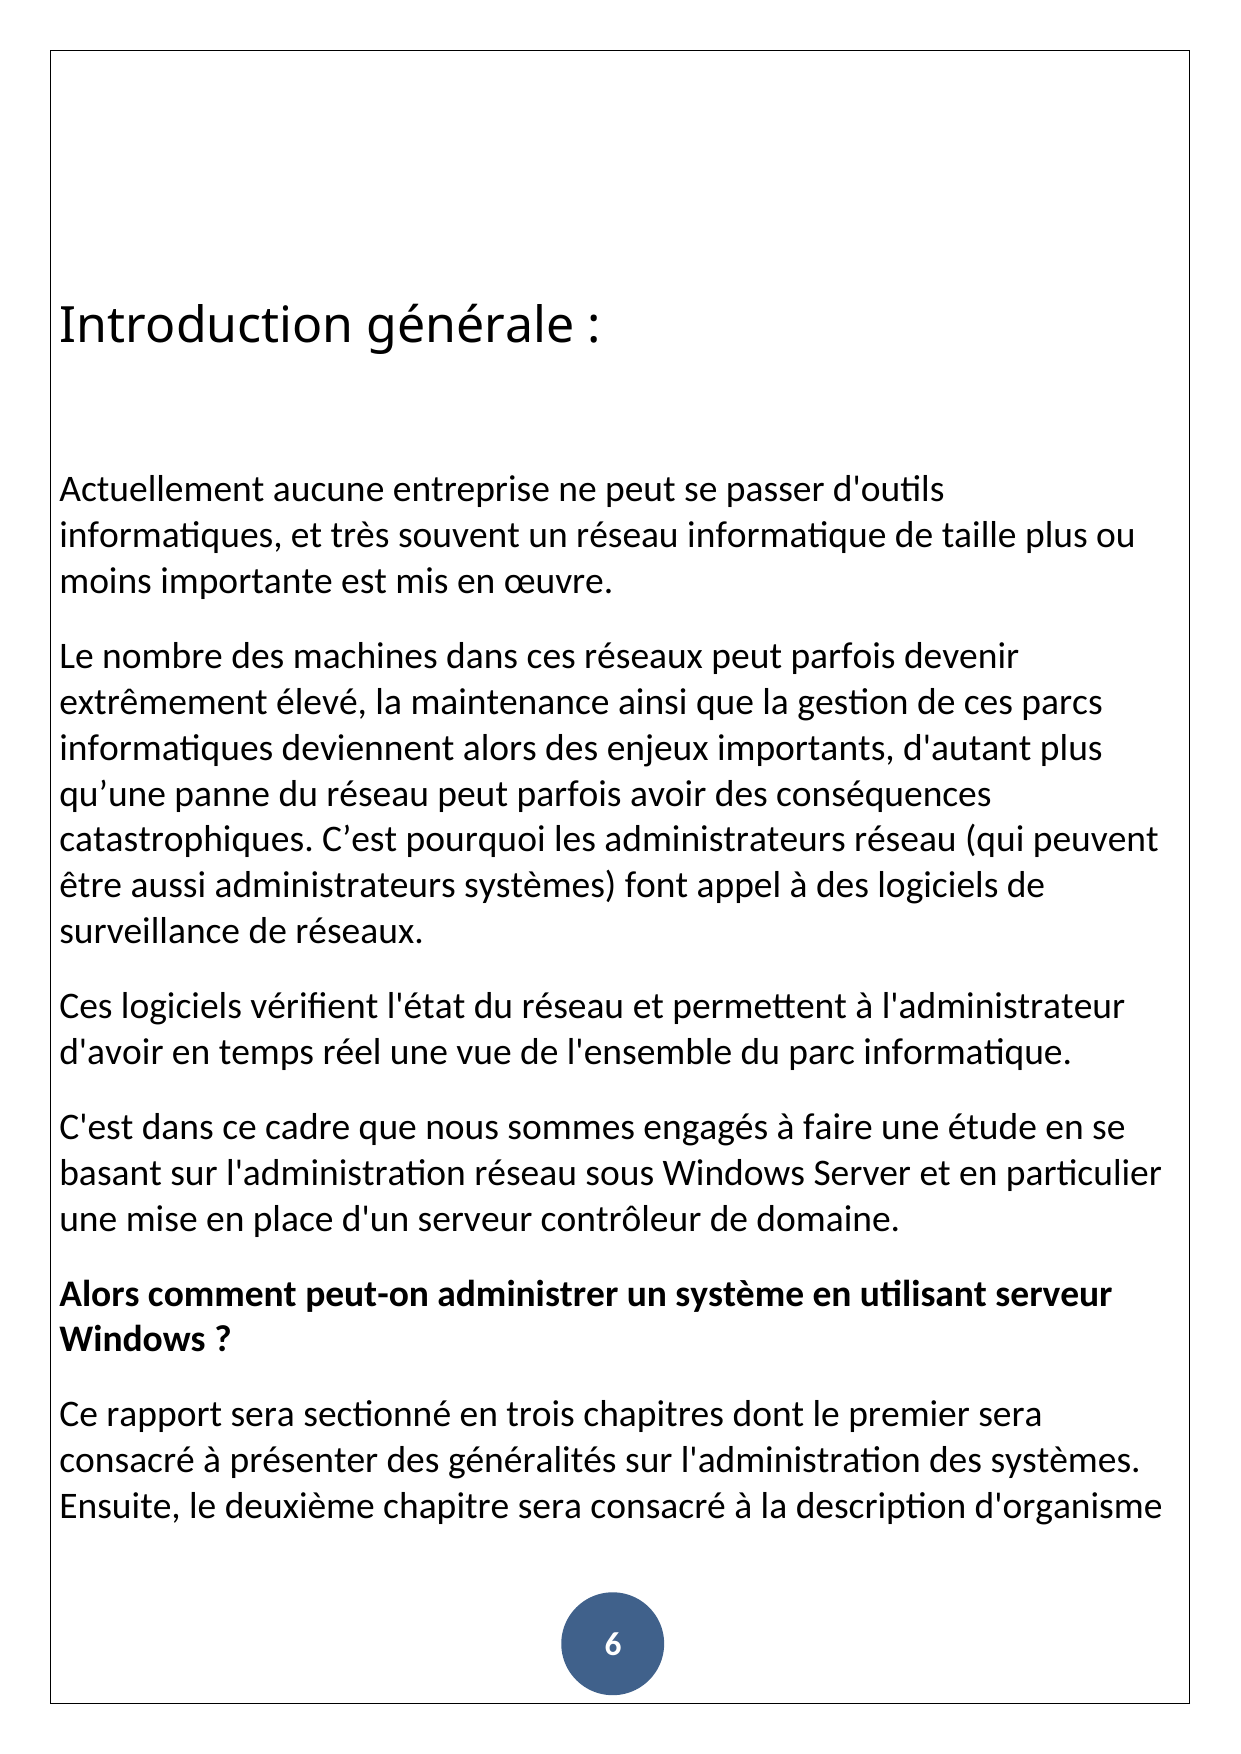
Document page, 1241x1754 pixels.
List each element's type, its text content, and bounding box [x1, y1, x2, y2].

text C'est dans ce cadre que nous sommes engagés à faire une étude en se basant sur l'administration réseau sous Windows Server et en particulier une mise en place d'un serveur contrôleur de domaine. [59, 1103, 1167, 1240]
text Le nombre des machines dans ces réseaux peut parfois devenir extrêmement élevé, la maintenance ainsi que la gestion de ces parcs informatiques deviennent alors des enjeux importants, d'autant plus qu’une panne du réseau peut parfois avoir des conséquences catastrophiques. C’est pourquoi les administrateurs réseau (qui peuvent être aussi administrateurs systèmes) font appel à des logiciels de surveillance de réseaux. [59, 632, 1167, 953]
text Actuellement aucune entreprise ne peut se passer d'outils informatiques, et très souvent un réseau informatique de taille plus ou moins importante est mis en œuvre. [59, 465, 1167, 603]
text Introduction générale : [59, 289, 1167, 357]
text Alors comment peut-on administrer un système en utilisant serveur Windows ? [59, 1269, 1167, 1361]
text Ces logiciels vérifient l'état du réseau et permettent à l'administrateur d'avoir en temps réel une vue de l'ensemble du parc informatique. [59, 982, 1167, 1074]
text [59, 1390, 1167, 1528]
